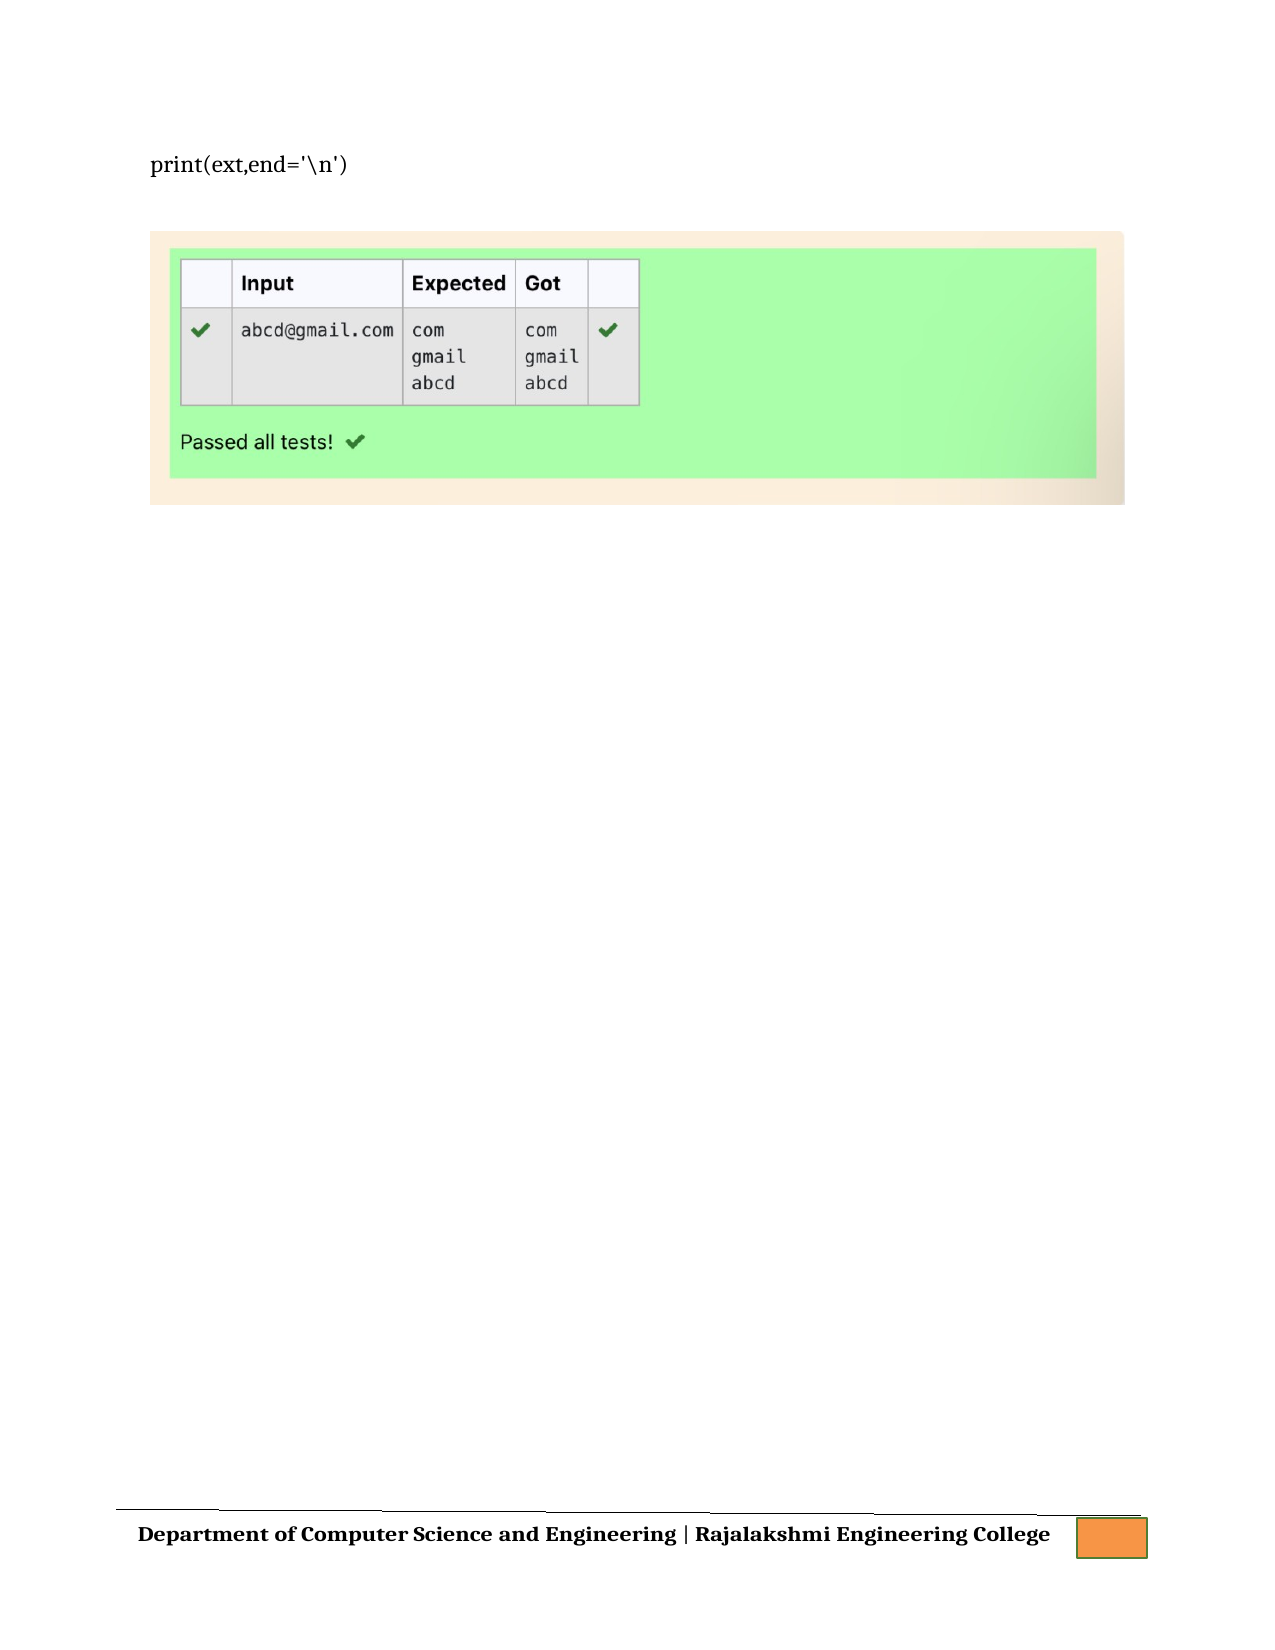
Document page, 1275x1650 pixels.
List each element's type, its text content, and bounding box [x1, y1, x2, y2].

picture [150, 231, 1125, 505]
text print(ext,end='\n') [150, 151, 1219, 178]
